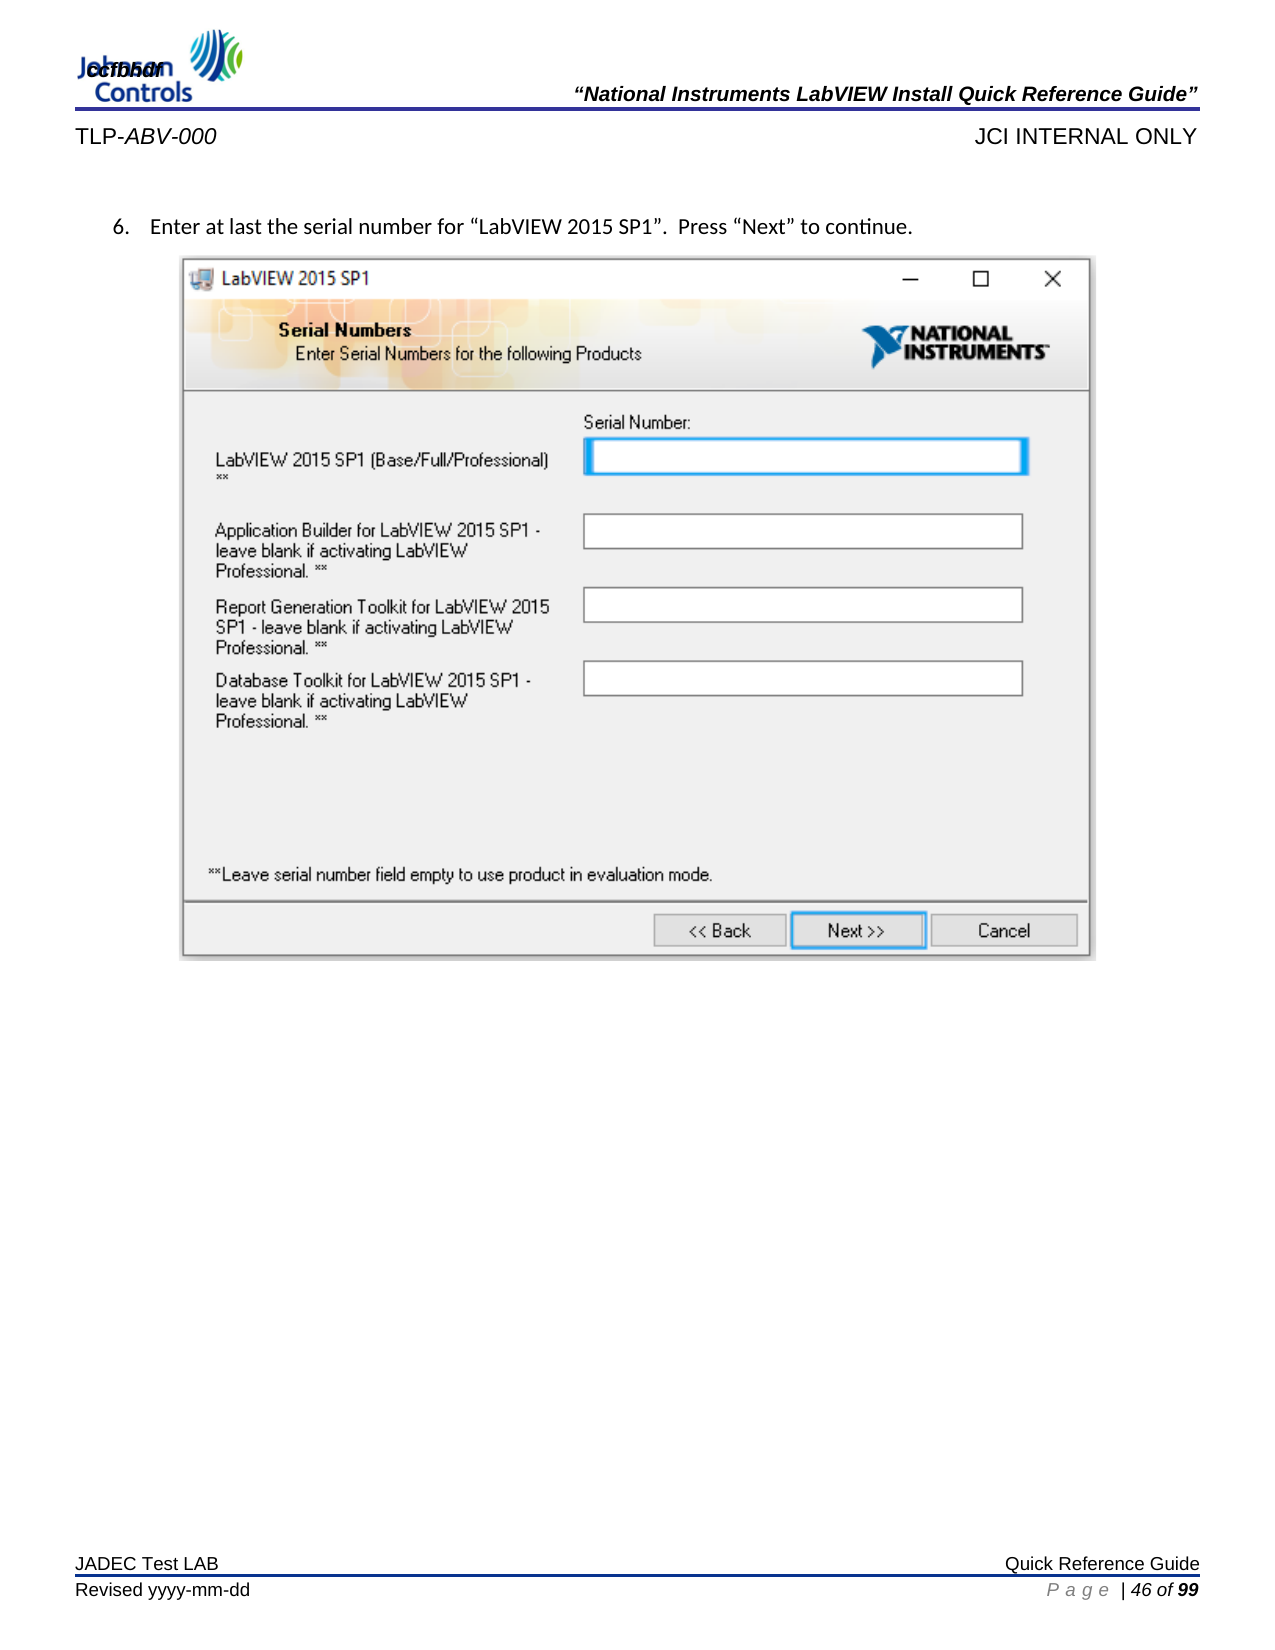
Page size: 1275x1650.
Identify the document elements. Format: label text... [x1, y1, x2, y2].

list Enter at last the serial number for “LabVIEW 2015 SP1”. Press “Next” to continue. [112, 212, 1200, 240]
picture [76, 26, 246, 105]
picture [178, 254, 1097, 961]
